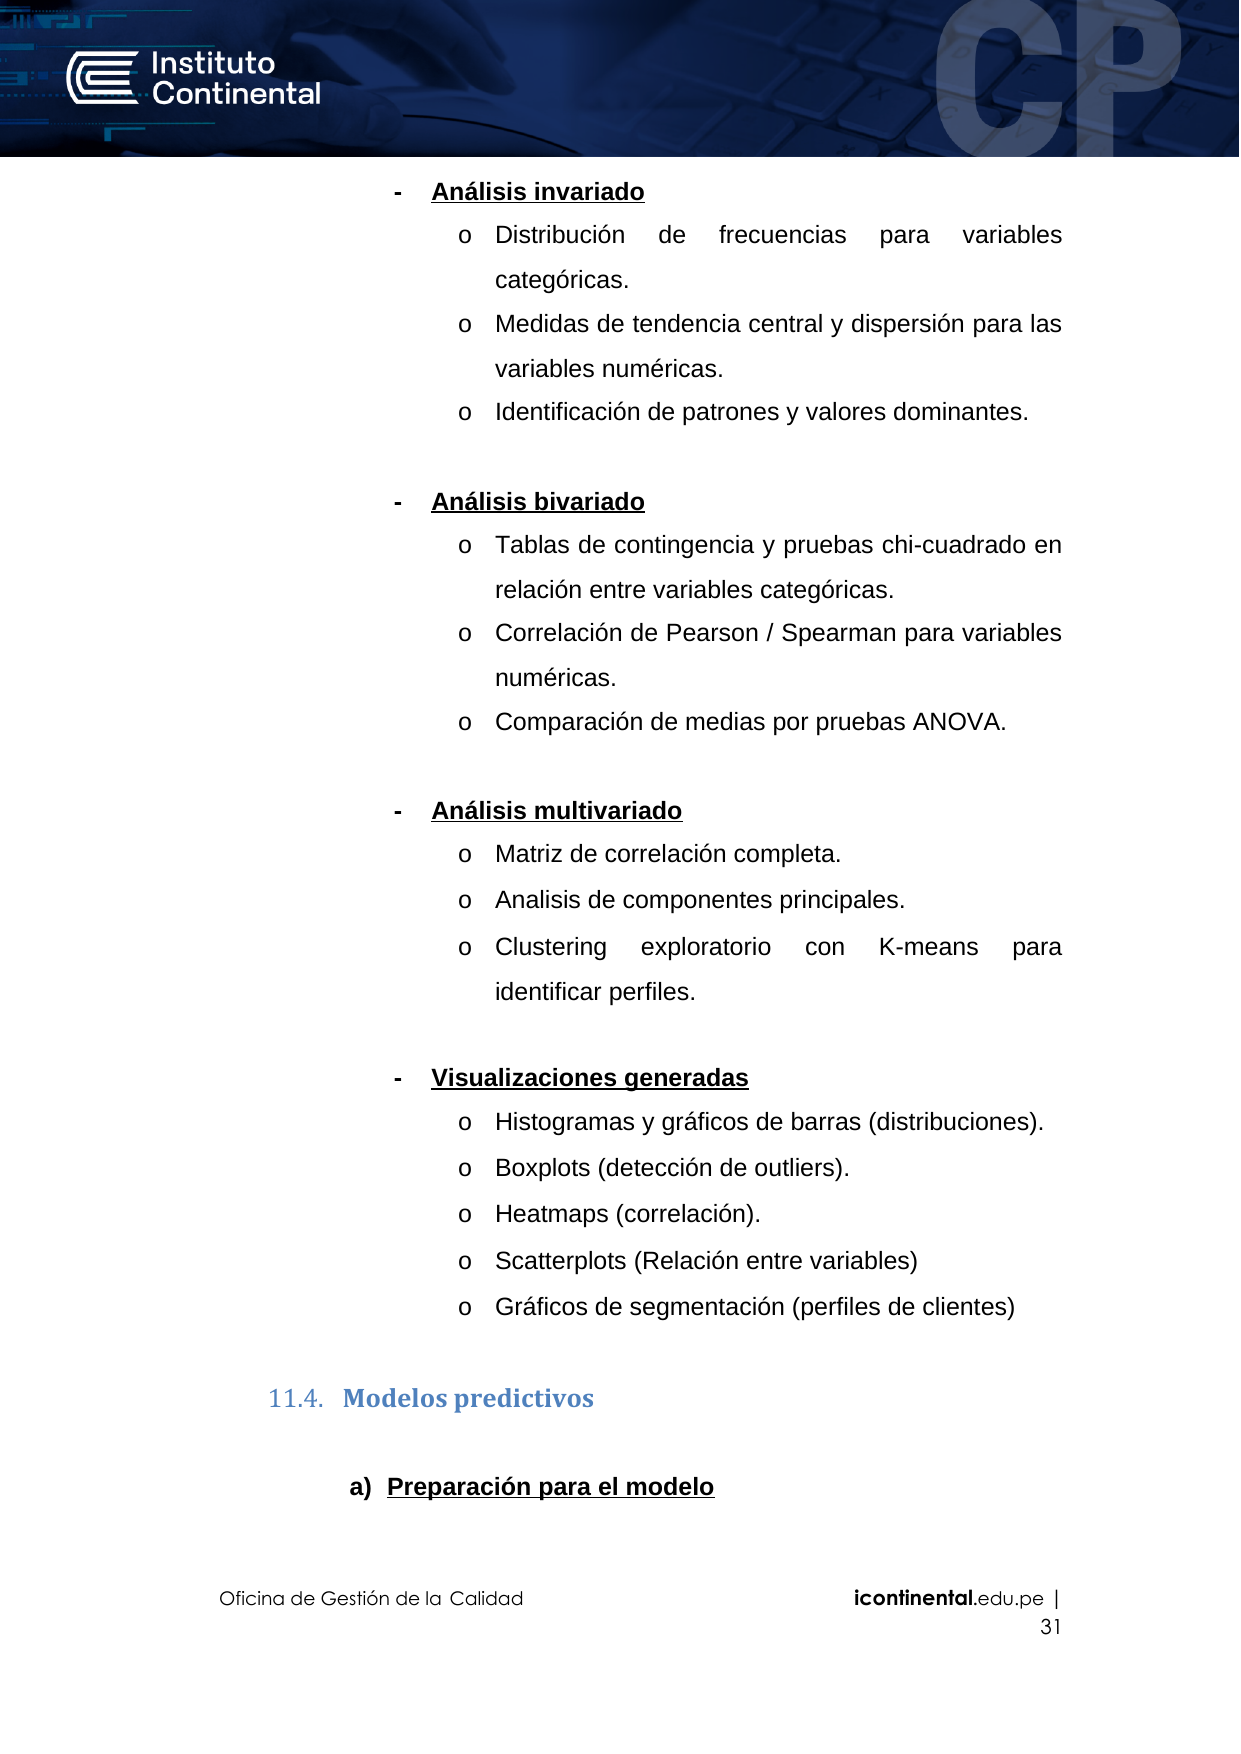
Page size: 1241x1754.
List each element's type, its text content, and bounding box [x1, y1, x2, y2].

list Gráficos de segmentación (perfiles de clientes) [457, 1292, 1063, 1323]
picture [0, 0, 1239, 157]
list Clustering exploratorio con K-means para identificar perfiles. [457, 932, 1063, 1006]
list Análisis invariado [393, 177, 1063, 206]
list Heatmaps (correlación). [457, 1199, 1063, 1230]
list Análisis multivariado [393, 796, 1063, 825]
list Identificación de patrones y valores dominantes. [457, 397, 1063, 428]
subtitle Modelos predictivos [267, 1381, 1063, 1413]
list Correlación de Pearson / Spearman para variables numéricas. [457, 618, 1063, 692]
list Boxplots (detección de outliers). [457, 1153, 1063, 1184]
list Distribución de frecuencias para variables categóricas. [457, 220, 1063, 294]
list Histogramas y gráficos de barras (distribuciones). [457, 1107, 1063, 1137]
list Medidas de tendencia central y dispersión para las variables numéricas. [457, 309, 1063, 383]
list Comparación de medias por pruebas ANOVA. [457, 707, 1063, 737]
list Analisis de componentes principales. [457, 886, 1063, 916]
list Visualizaciones generadas [393, 1063, 1063, 1092]
list Matriz de correlación completa. [457, 839, 1063, 870]
list Análisis bivariado [393, 487, 1063, 515]
subtitle Preparación para el modelo [349, 1472, 1063, 1501]
list Scatterplots (Relación entre variables) [457, 1246, 1063, 1277]
list Tablas de contingencia y pruebas chi-cuadrado en relación entre variables categóricas. [457, 530, 1063, 604]
